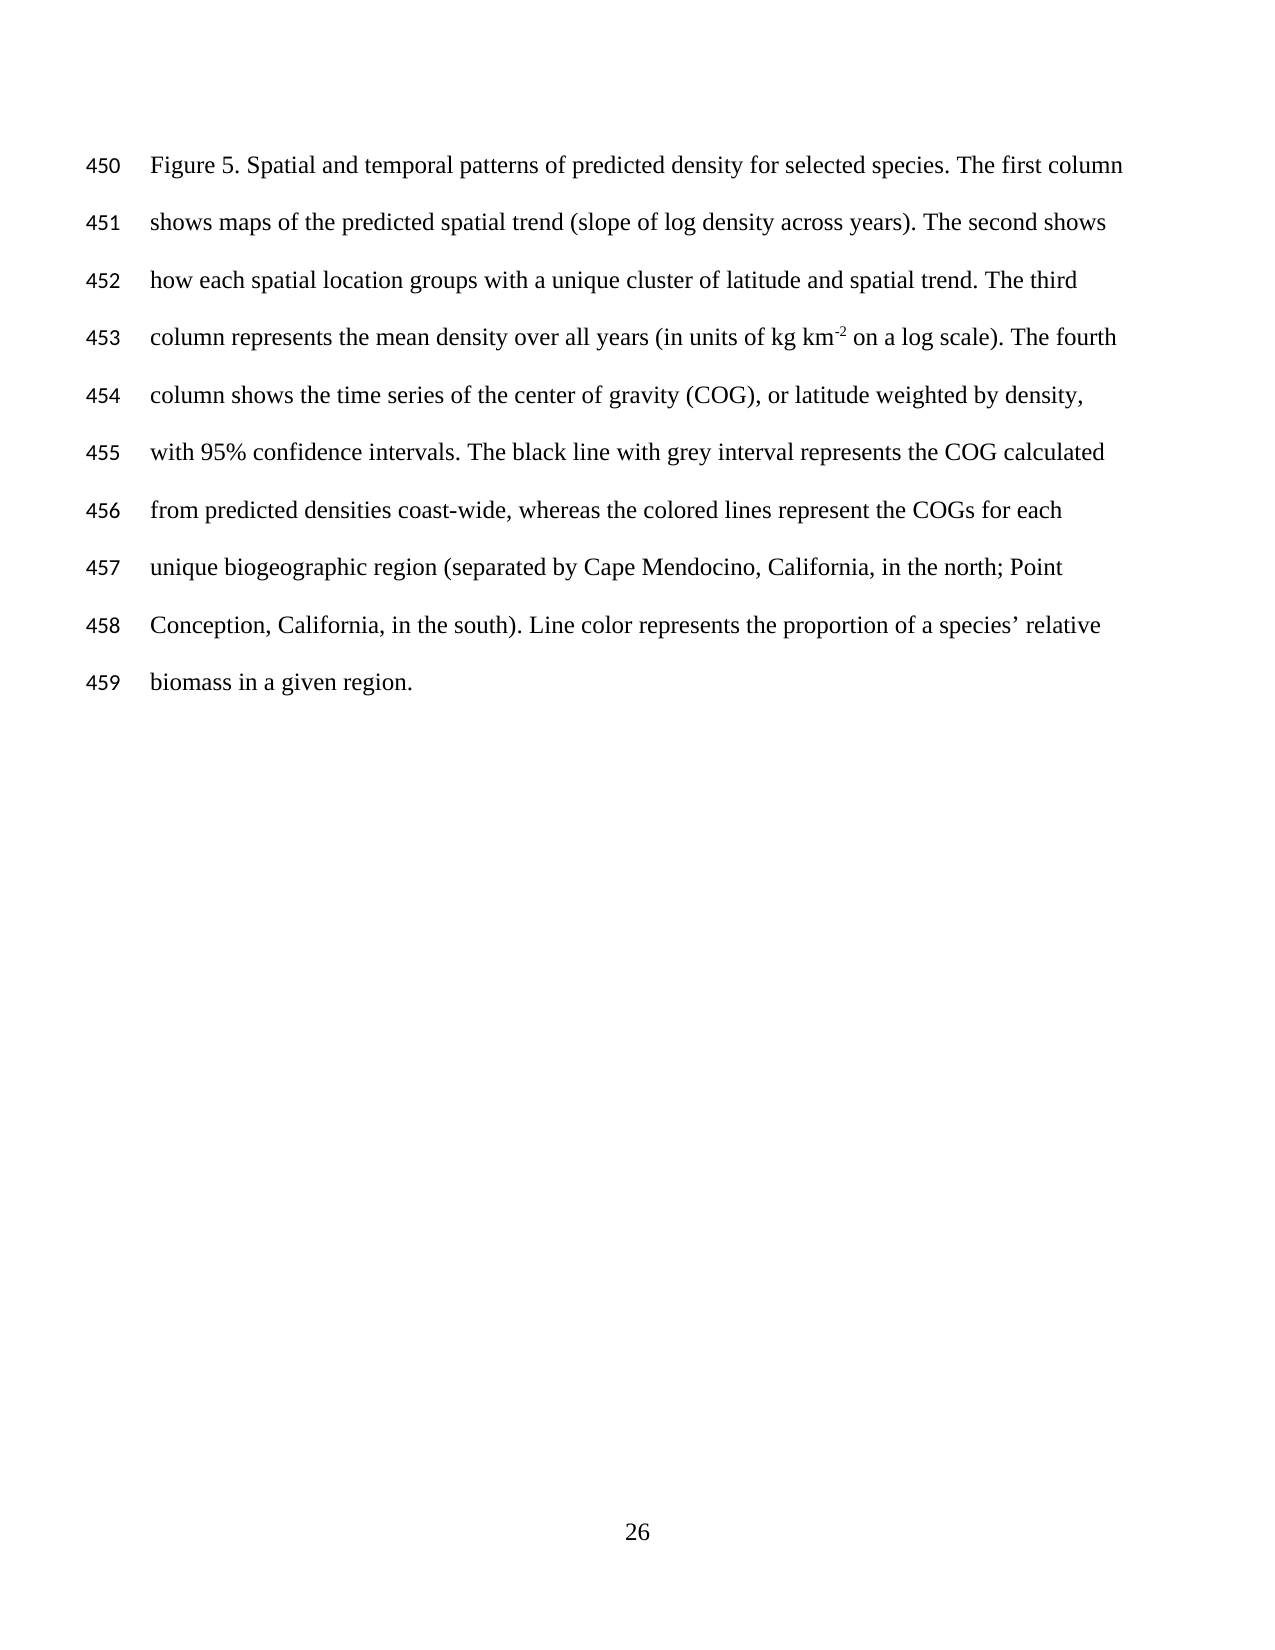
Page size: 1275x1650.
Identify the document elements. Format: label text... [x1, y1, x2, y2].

text Figure 5. Spatial and temporal patterns of predicted density for selected species. The first column shows maps of the predicted spatial trend (slope of log density across years). The second shows how each spatial location groups with a unique cluster of latitude and spatial trend. The third column represents the mean density over all years (in units of kg km-2 on a log scale). The fourth column shows the time series of the center of gravity (COG), or latitude weighted by density, with 95% confidence intervals. The black line with grey interval represents the COG calculated from predicted densities coast-wide, whereas the colored lines represent the COGs for each unique biogeographic region (separated by Cape Mendocino, California, in the north; Point Conception, California, in the south). Line color represents the proportion of a species’ relative biomass in a given region. [150, 150, 1125, 696]
